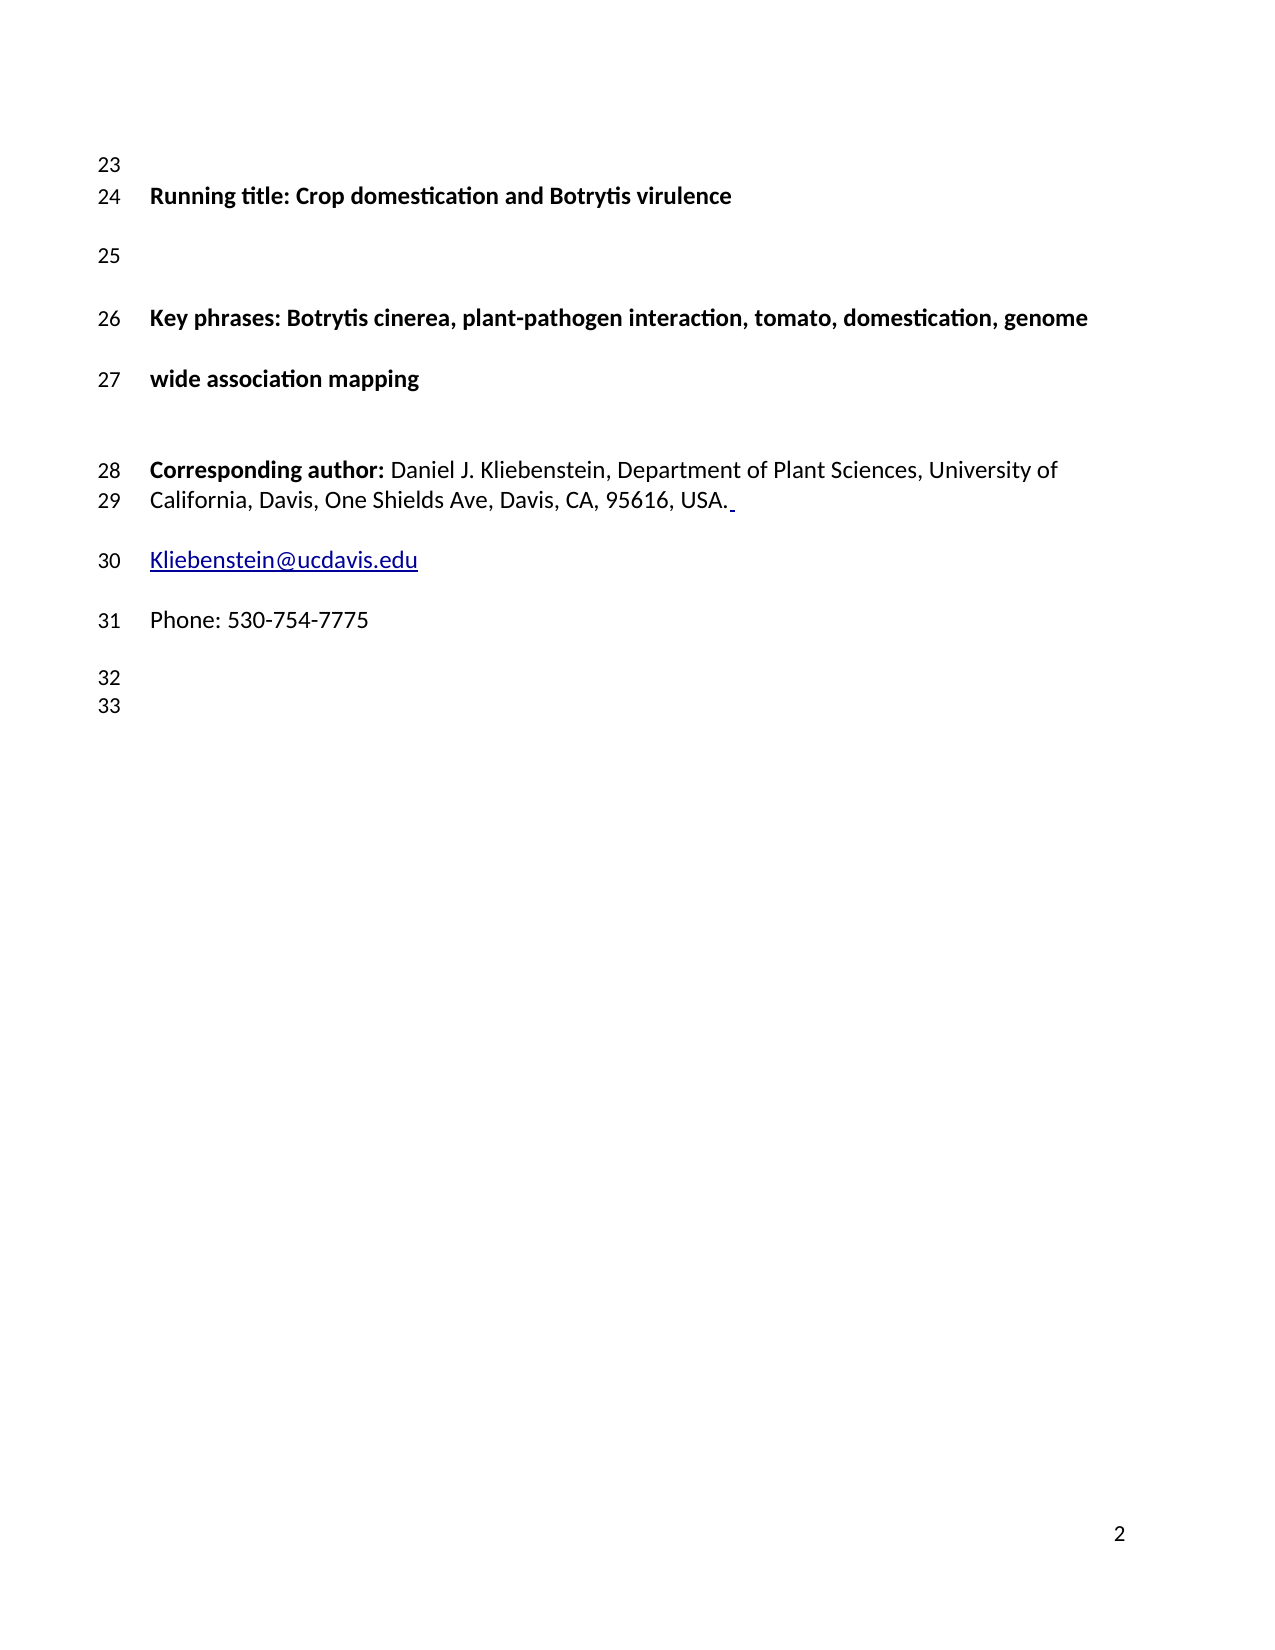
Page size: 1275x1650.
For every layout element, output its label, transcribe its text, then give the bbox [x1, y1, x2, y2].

text Kliebenstein@ucdavis.edu [150, 544, 1125, 574]
text Phone: 530-754-7775 [150, 604, 1125, 634]
text Key phrases: Botrytis cinerea, plant-pathogen interaction, tomato, domestication, genome wide association mapping [150, 303, 1125, 394]
text Running title: Crop domestication and Botrytis virulence [150, 181, 1125, 211]
text Corresponding author: Daniel J. Kliebenstein, Department of Plant Sciences, University of California, Davis, One Shields Ave, Davis, CA, 95616, USA. [150, 454, 1125, 515]
